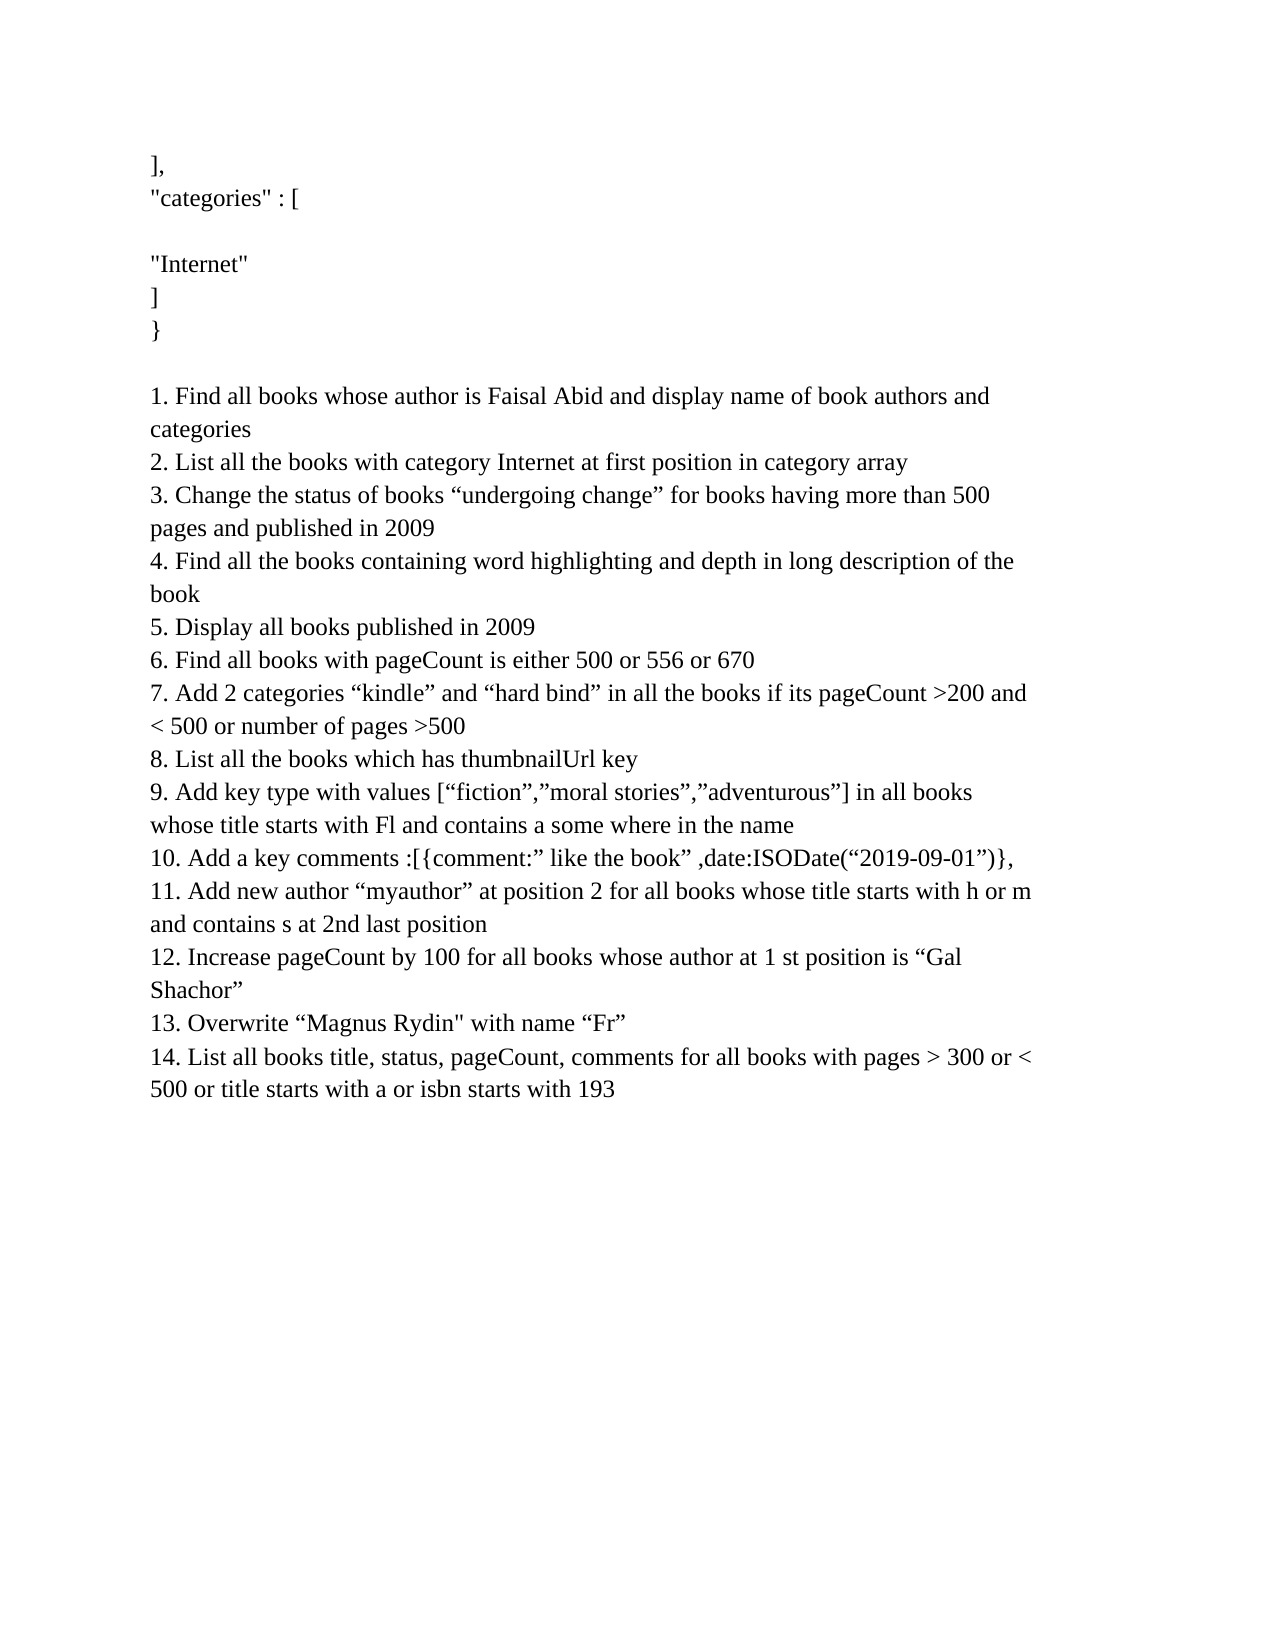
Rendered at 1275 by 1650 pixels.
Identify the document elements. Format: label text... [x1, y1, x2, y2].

text 6. Find all books with pageCount is either 500 or 556 or 670 [150, 645, 1125, 674]
text ] [150, 282, 1125, 311]
text 3. Change the status of books “undergoing change” for books having more than 500 [150, 480, 1125, 509]
text "categories" : [ [150, 183, 1125, 212]
text 10. Add a key comments :[{comment:” like the book” ,date:ISODate(“2019-09-01”)}, [150, 843, 1125, 872]
text } [150, 315, 1125, 344]
text and contains s at 2nd last position [150, 909, 1125, 938]
text 1. Find all books whose author is Faisal Abid and display name of book authors and [150, 381, 1125, 410]
text Shachor” [150, 976, 1125, 1004]
text 13. Overwrite “Magnus Rydin" with name “Fr” [150, 1008, 1125, 1037]
text 14. List all books title, status, pageCount, comments for all books with pages > 300 or < [150, 1042, 1125, 1070]
text 4. Find all the books containing word highlighting and depth in long description of the [150, 546, 1125, 575]
text 12. Increase pageCount by 100 for all books whose author at 1 st position is “Gal [150, 942, 1125, 971]
text 9. Add key type with values [“fiction”,”moral stories”,”adventurous”] in all books [150, 777, 1125, 806]
text whose title starts with Fl and contains a some where in the name [150, 810, 1125, 839]
text "Internet" [150, 249, 1125, 278]
text 11. Add new author “myauthor” at position 2 for all books whose title starts with h or m [150, 876, 1125, 905]
text < 500 or number of pages >500 [150, 711, 1125, 740]
text 5. Display all books published in 2009 [150, 612, 1125, 641]
text 2. List all the books with category Internet at first position in category array [150, 447, 1125, 476]
text 7. Add 2 categories “kindle” and “hard bind” in all the books if its pageCount >200 and [150, 678, 1125, 707]
text 500 or title starts with a or isbn starts with 193 [150, 1074, 1125, 1103]
text 8. List all the books which has thumbnailUrl key [150, 744, 1125, 773]
text ], [150, 150, 1125, 179]
text pages and published in 2009 [150, 513, 1125, 542]
text categories [150, 414, 1125, 443]
text book [150, 579, 1125, 608]
